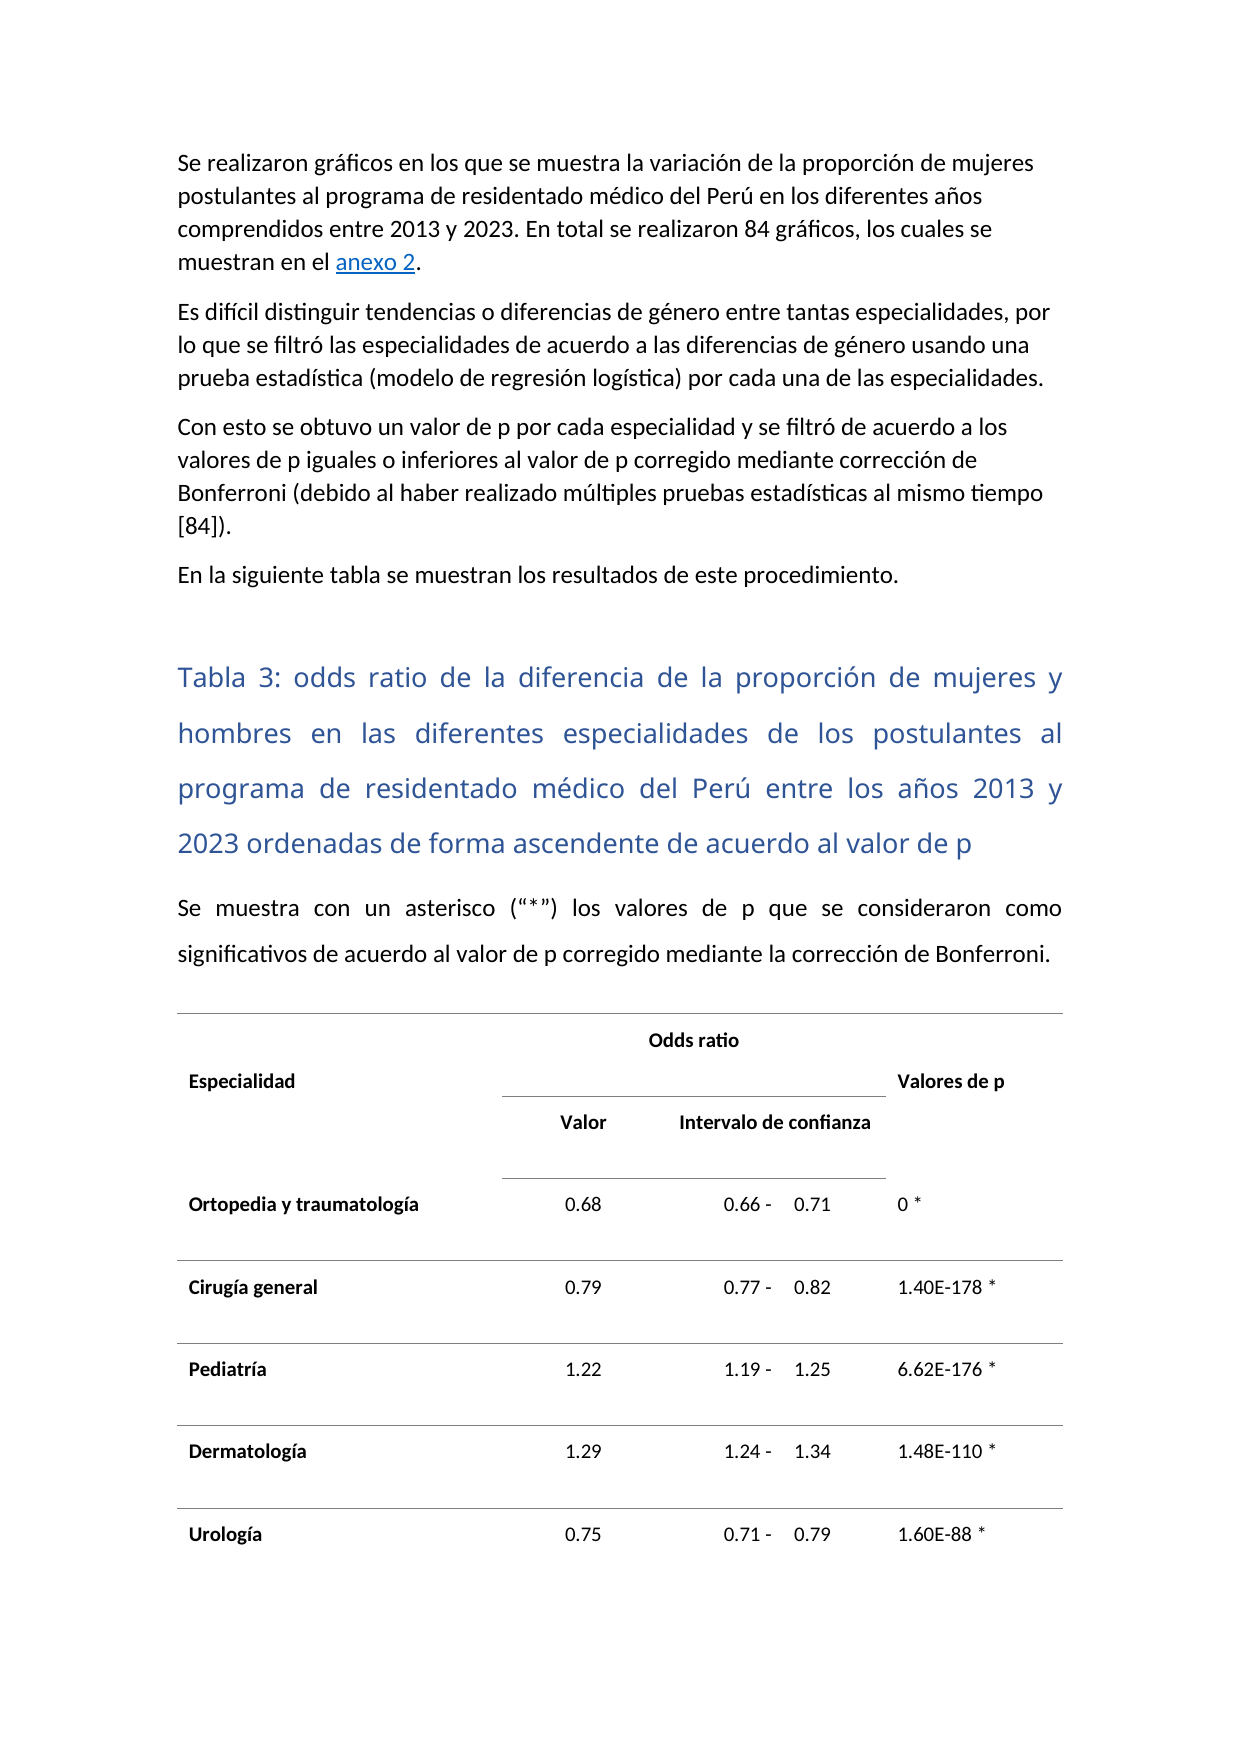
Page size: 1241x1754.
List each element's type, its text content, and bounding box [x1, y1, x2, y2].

table_cell Cirugía general [177, 1261, 502, 1343]
table_cell 1.24 - [665, 1426, 783, 1508]
table_cell 1.25 [783, 1344, 886, 1425]
text Se realizaron gráficos en los que se muestra la variación de la proporción de mujeres postulantes al programa de residentado médico del Perú en los diferentes años comprendidos entre 2013 y 2023. En total se realizaron 84 gráficos, los cuales se muestran en el anexo 2. [177, 148, 1063, 277]
table_cell Dermatología [177, 1426, 502, 1508]
table_cell 1.48E-110 * [886, 1426, 1063, 1508]
table_cell 0.71 - [665, 1509, 783, 1590]
table_cell Valor [502, 1097, 664, 1178]
text En la siguiente tabla se muestran los resultados de este procedimiento. [177, 560, 1063, 590]
table_cell Pediatría [177, 1344, 502, 1425]
table_cell 0.66 - [665, 1179, 783, 1260]
text Con esto se obtuvo un valor de p por cada especialidad y se filtró de acuerdo a los valores de p iguales o inferiores al valor de p corregido mediante corrección de Bonferroni (debido al haber realizado múltiples pruebas estadísticas al mismo tiempo [84]). [177, 411, 1063, 541]
table_cell Intervalo de confianza [665, 1097, 886, 1178]
table_cell 1.29 [502, 1426, 664, 1508]
table_cell 1.60E-88 * [886, 1509, 1063, 1590]
text Es difícil distinguir tendencias o diferencias de género entre tantas especialidades, por lo que se filtró las especialidades de acuerdo a las diferencias de género usando una prueba estadística (modelo de regresión logística) por cada una de las especialidades. [177, 296, 1063, 392]
table_cell 0.77 - [665, 1261, 783, 1343]
table_cell 0.79 [502, 1261, 664, 1343]
table_cell 0.82 [783, 1261, 886, 1343]
table_cell 0 * [886, 1178, 1063, 1260]
table_cell 0.75 [502, 1509, 664, 1590]
table_cell 6.62E-176 * [886, 1344, 1063, 1425]
text Se muestra con un asterisco (“*”) los valores de p que se consideraron como significativos de acuerdo al valor de p corregido mediante la corrección de Bonferroni. [177, 893, 1063, 969]
table_cell 1.22 [502, 1344, 664, 1425]
table_cell 1.34 [783, 1426, 886, 1508]
table_cell Ortopedia y traumatología [177, 1178, 502, 1260]
table_header Odds ratio [502, 1014, 886, 1096]
table_cell Urología [177, 1509, 502, 1590]
table_cell 0.71 [783, 1179, 886, 1260]
table_header Valores de p [886, 1014, 1063, 1178]
table_cell 1.19 - [665, 1344, 783, 1425]
subtitle Tabla 3: odds ratio de la diferencia de la proporción de mujeres y hombres en las diferentes especialidades de los postulantes al programa de residentado médico del Perú entre los años 2013 y 2023 ordenadas de forma ascendente de acuerdo al valor de p [177, 659, 1063, 862]
table_header Especialidad [177, 1014, 502, 1178]
table_cell 1.40E-178 * [886, 1261, 1063, 1343]
table_cell 0.68 [502, 1179, 664, 1260]
table_cell 0.79 [783, 1509, 886, 1590]
